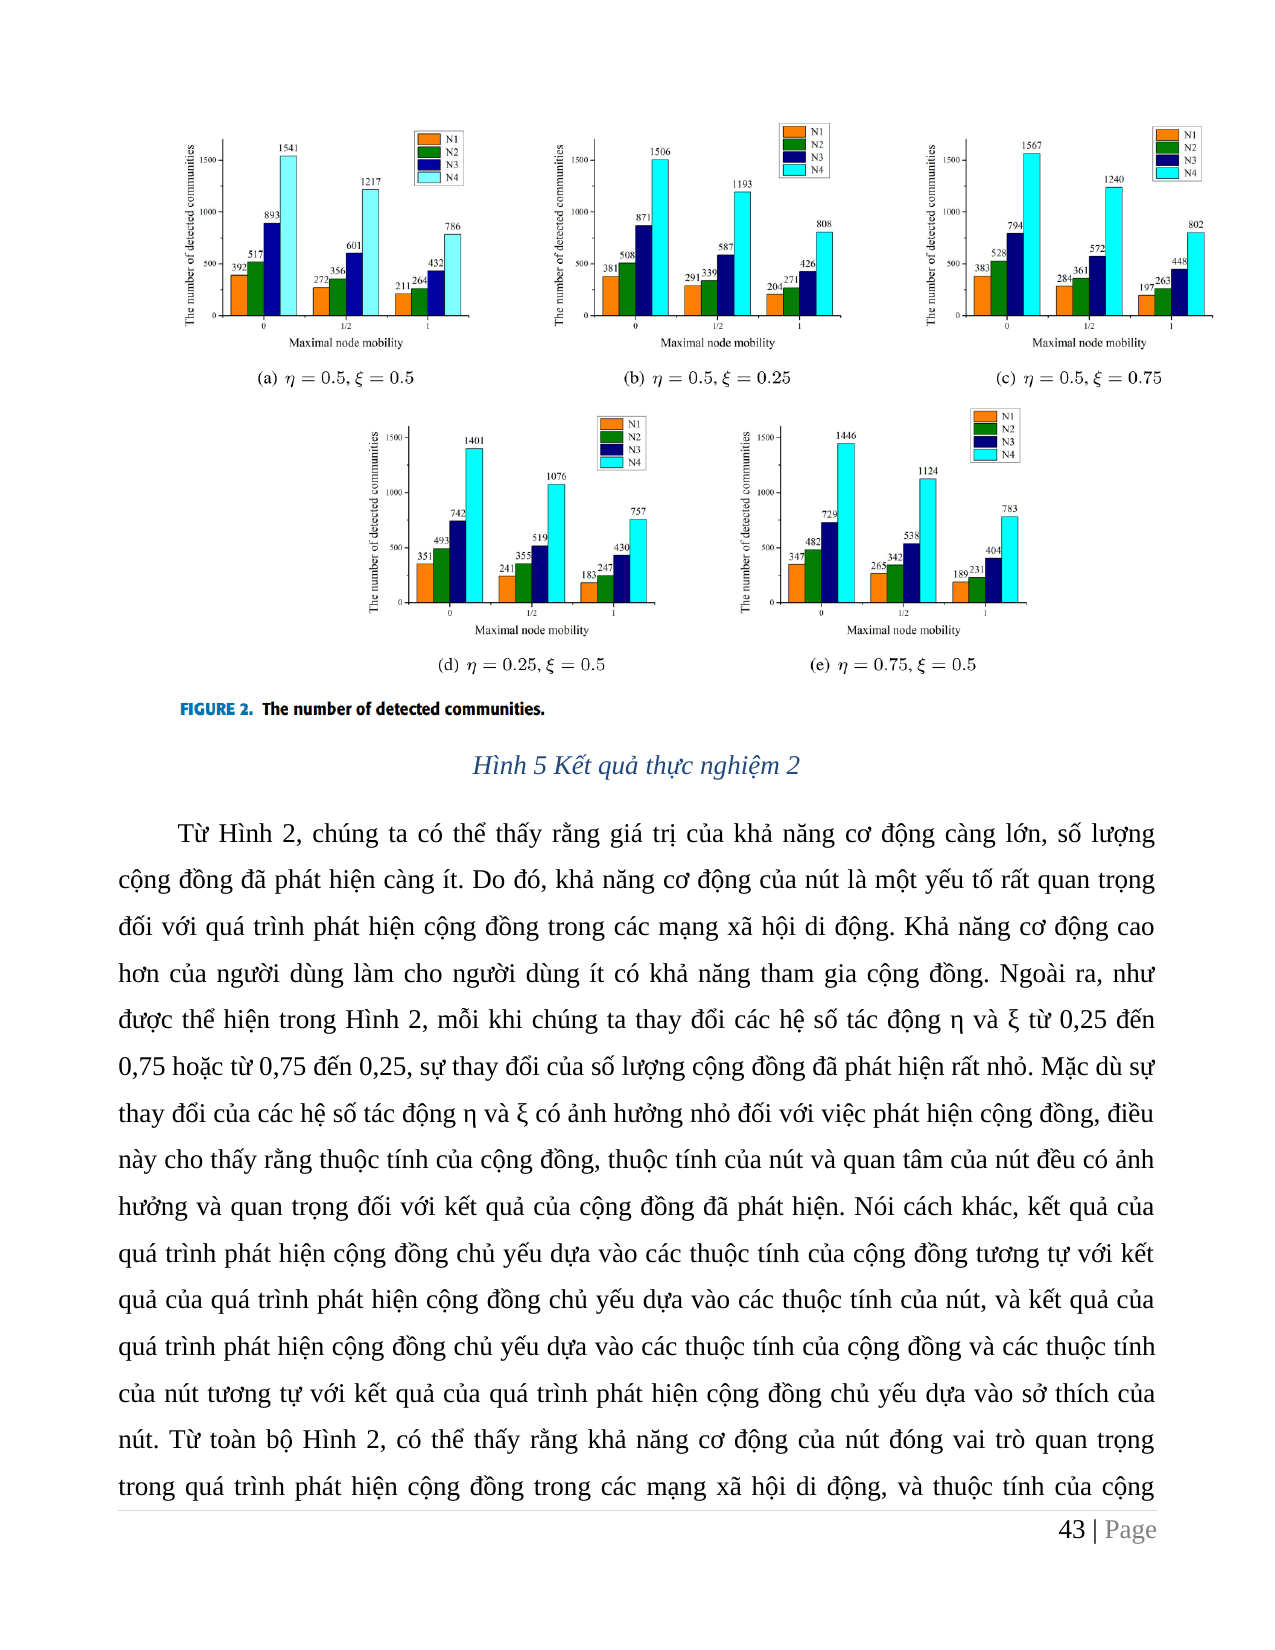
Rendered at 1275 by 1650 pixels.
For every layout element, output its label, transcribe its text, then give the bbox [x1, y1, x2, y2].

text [118, 817, 1157, 1501]
text Hình 5 Kết quả thực nghiệm 2 [118, 749, 1157, 780]
picture [177, 118, 1216, 722]
